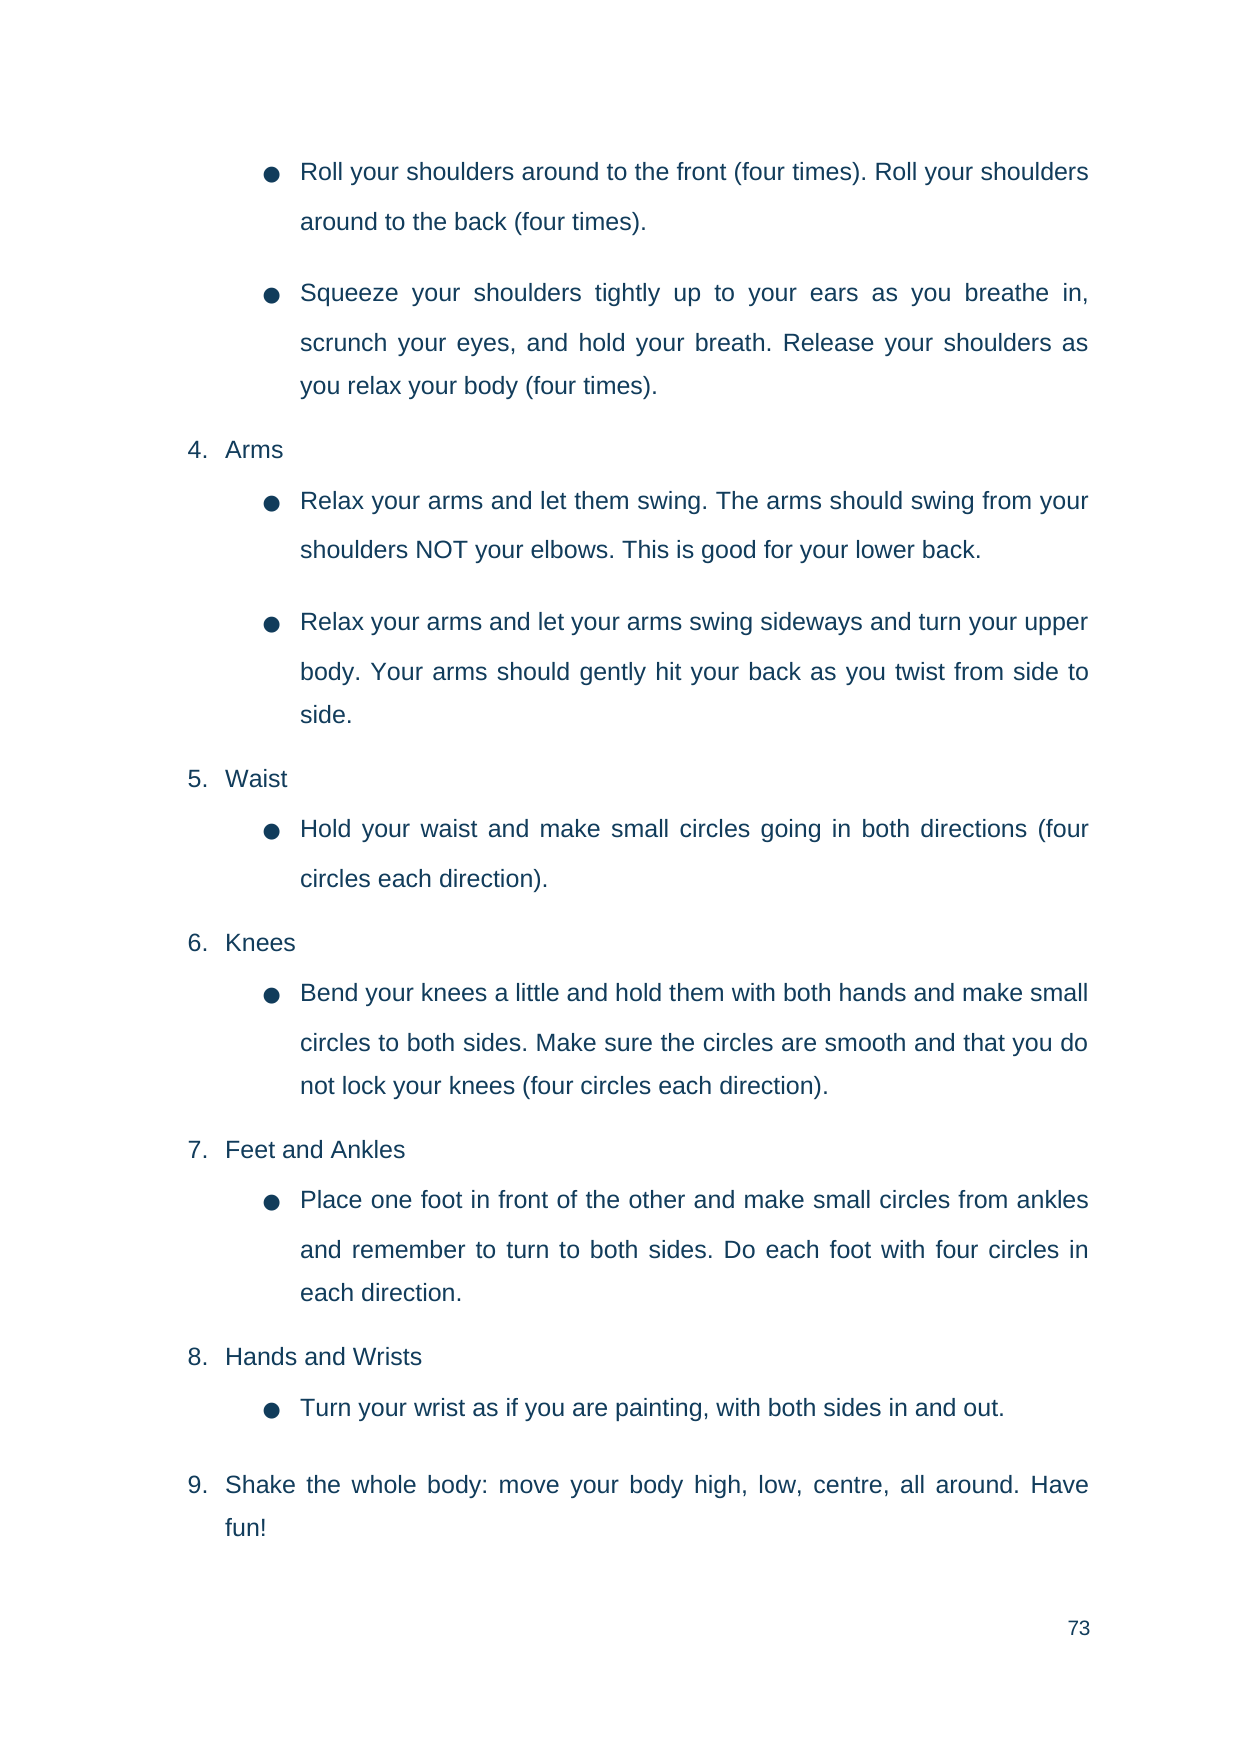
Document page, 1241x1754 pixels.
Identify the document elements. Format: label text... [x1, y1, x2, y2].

list Arms [187, 435, 1090, 464]
list Relax your arms and let your arms swing sideways and turn your upper body. Your arms should gently hit your back as you twist from side to side. [262, 599, 1090, 728]
list Roll your shoulders around to the front (four times). Roll your shoulders around to the back (four times). [262, 150, 1090, 236]
list Hands and Wrists [187, 1342, 1090, 1371]
list Feet and Ankles [187, 1135, 1090, 1164]
list Squeeze your shoulders tightly up to your ears as you breathe in, scrunch your eyes, and hold your breath. Release your shoulders as you relax your body (four times). [262, 271, 1090, 400]
list Bend your knees a little and hold them with both hands and make small circles to both sides. Make sure the circles are smooth and that you do not lock your knees (four circles each direction). [262, 971, 1090, 1100]
list Place one foot in front of the other and make small circles from ankles and remember to turn to both sides. Do each foot with four circles in each direction. [262, 1178, 1090, 1307]
list Knees [187, 928, 1090, 956]
list Waist [187, 763, 1090, 792]
list Relax your arms and let them swing. The arms should swing from your shoulders NOT your elbows. This is good for your lower back. [262, 478, 1090, 564]
list Turn your wrist as if you are painting, with both sides in and out. [262, 1385, 1090, 1428]
list Hold your waist and make small circles going in both directions (four circles each direction). [262, 807, 1090, 892]
list Shake the whole body: move your body high, low, centre, all around. Have fun! [187, 1470, 1090, 1542]
